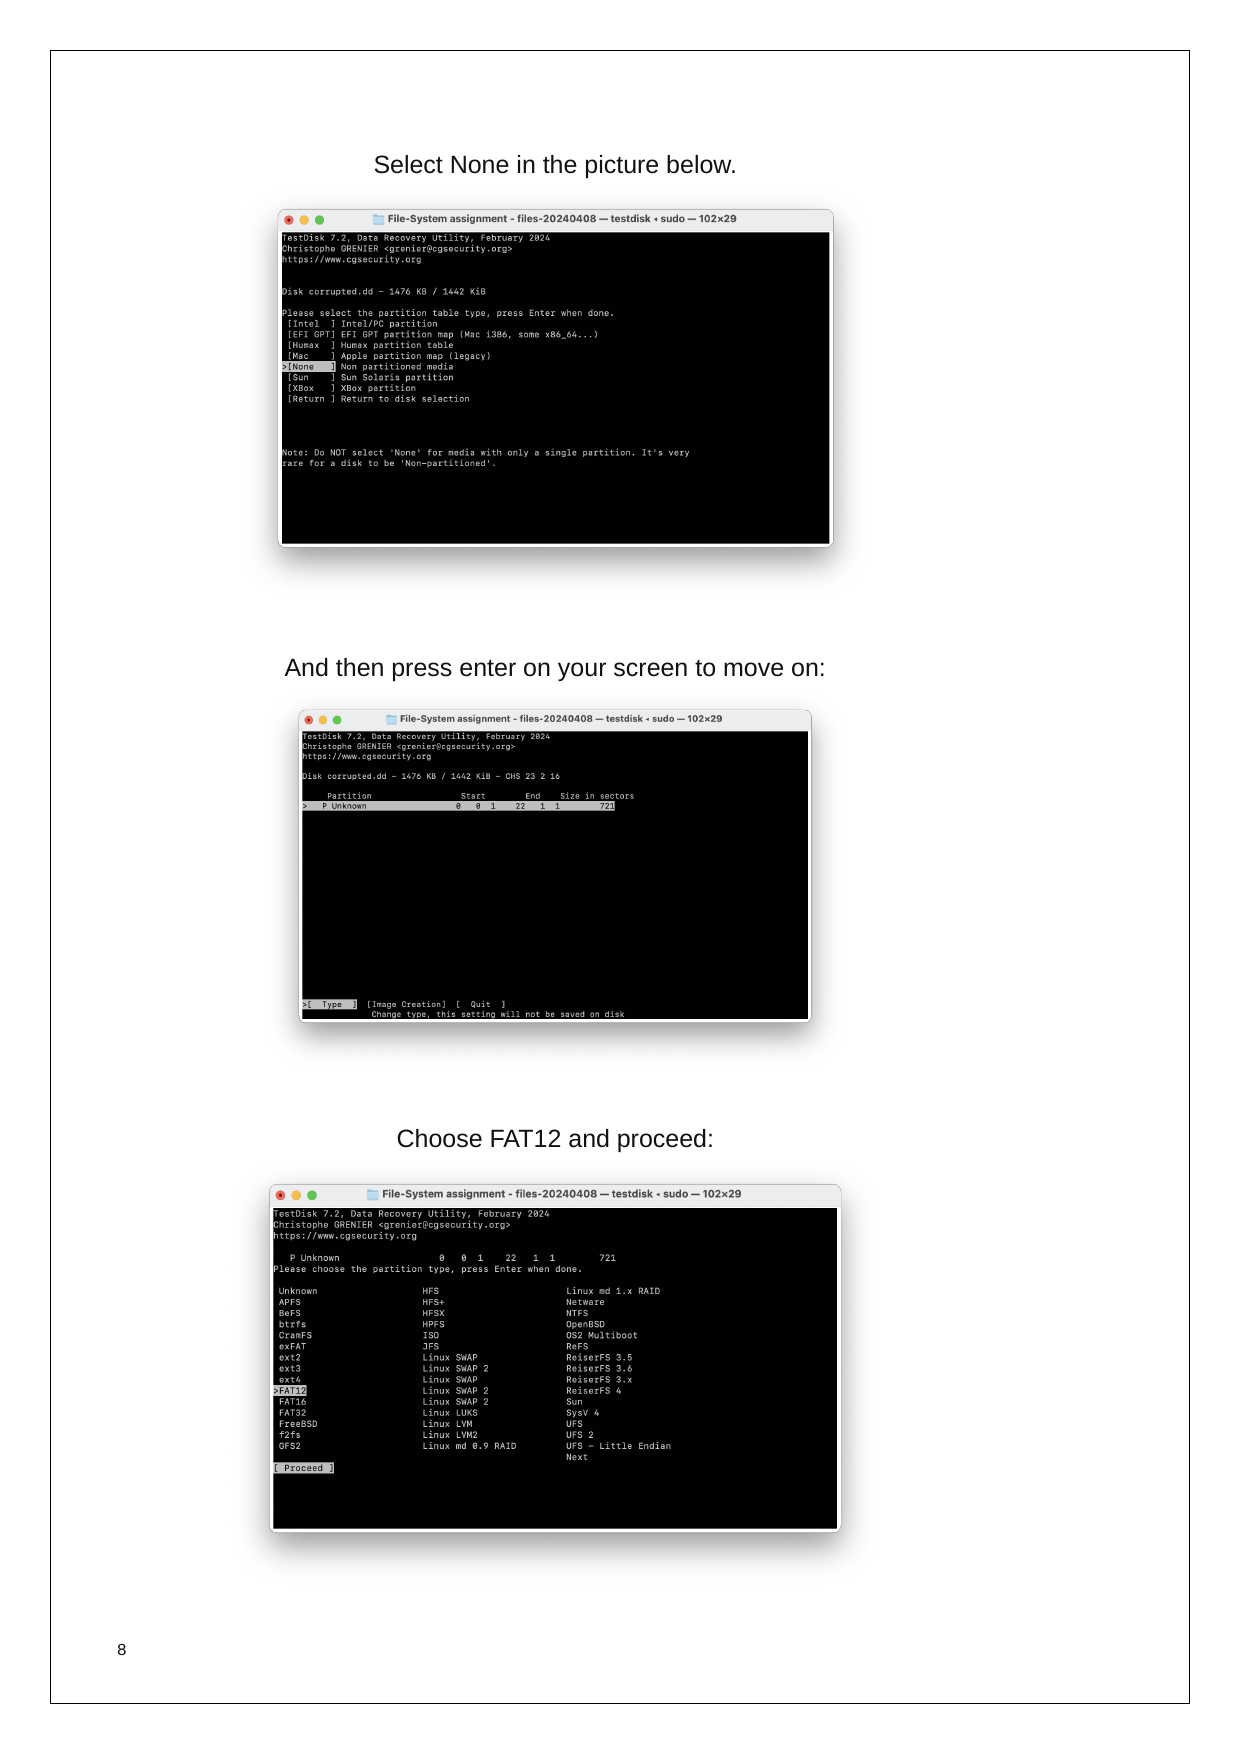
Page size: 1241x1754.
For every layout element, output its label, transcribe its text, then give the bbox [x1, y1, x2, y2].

picture [226, 1154, 885, 1591]
picture [235, 180, 876, 604]
picture [259, 683, 851, 1075]
